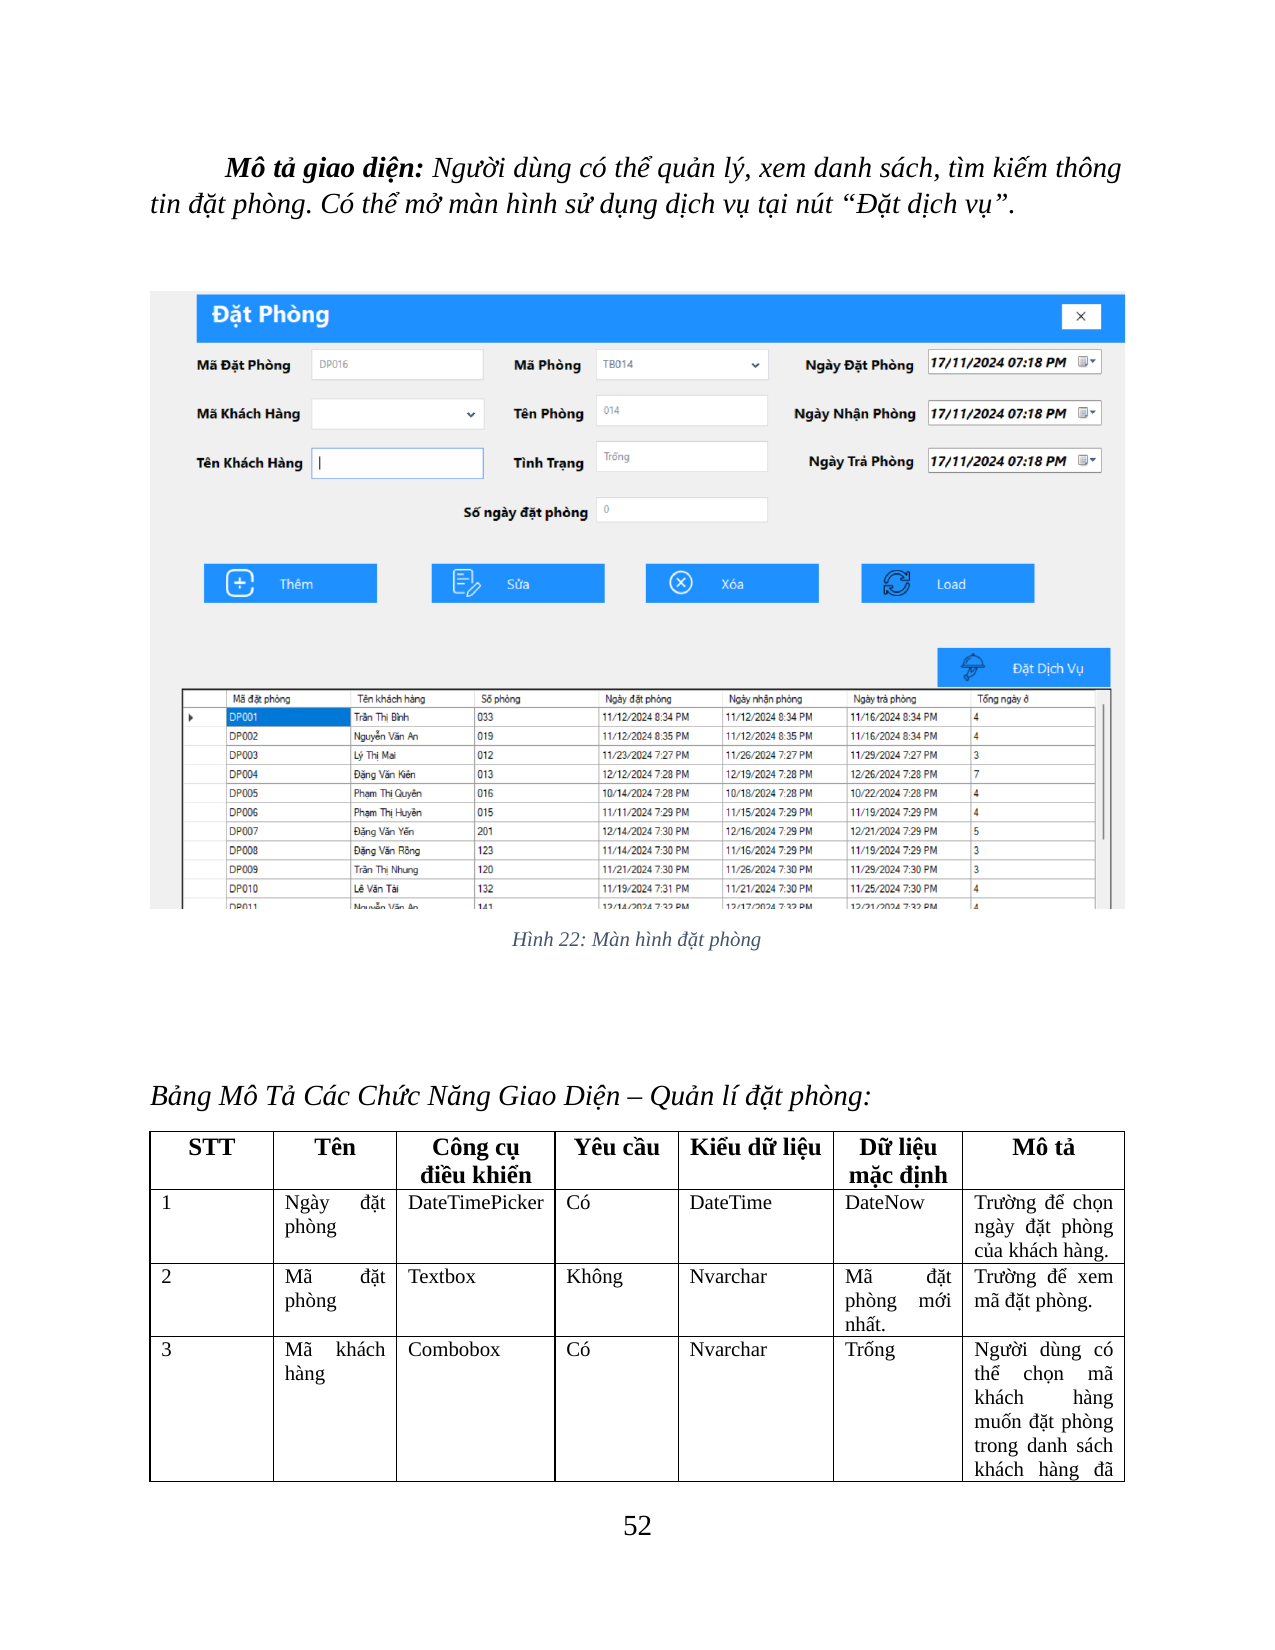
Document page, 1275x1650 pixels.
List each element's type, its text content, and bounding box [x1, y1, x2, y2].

table_header Mô tả [963, 1132, 1124, 1189]
table_cell DateTimePicker [397, 1190, 554, 1262]
table_header Yêu cầu [556, 1132, 678, 1189]
table_cell Combobox [397, 1337, 554, 1481]
table_cell 1 [151, 1190, 273, 1262]
table_cell DateNow [834, 1190, 962, 1262]
table_cell Nvarchar [679, 1337, 833, 1481]
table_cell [963, 1337, 1124, 1481]
table_cell DateTime [679, 1190, 833, 1262]
text Hình 22: Màn hình đặt phòng [150, 927, 1125, 951]
table_cell Mã khách hàng [274, 1337, 396, 1481]
table_cell Không [556, 1264, 678, 1336]
table_cell Mã đặt phòng mới nhất. [834, 1264, 962, 1336]
table_header Kiểu dữ liệu [679, 1132, 833, 1189]
table_cell Trường để chọn ngày đặt phòng của khách hàng. [963, 1190, 1124, 1262]
text Bảng Mô Tả Các Chức Năng Giao Diện – Quản lí đặt phòng: [150, 1078, 1125, 1111]
text Mô tả giao diện: Người dùng có thể quản lý, xem danh sách, tìm kiếm thông tin đặt phòng. Có thể mở màn hình sử dụng dịch vụ tại nút “Đặt dịch vụ”. [150, 150, 1125, 220]
table_cell Mã đặt phòng [274, 1264, 396, 1336]
table_cell Trường để xem mã đặt phòng. [963, 1264, 1124, 1336]
table_header STT [151, 1132, 273, 1189]
table_header Dữ liệu mặc định [834, 1132, 962, 1189]
table_cell Ngày đặt phòng [274, 1190, 396, 1262]
table_cell 3 [151, 1337, 273, 1481]
table_cell Trống [834, 1337, 962, 1481]
table_header Công cụ điều khiển [397, 1132, 554, 1189]
table_header Tên [274, 1132, 396, 1189]
table_cell Có [556, 1337, 678, 1481]
table_cell Có [556, 1190, 678, 1262]
table_cell Nvarchar [679, 1264, 833, 1336]
picture [150, 291, 1125, 909]
table_cell Textbox [397, 1264, 554, 1336]
table_cell 2 [151, 1264, 273, 1336]
